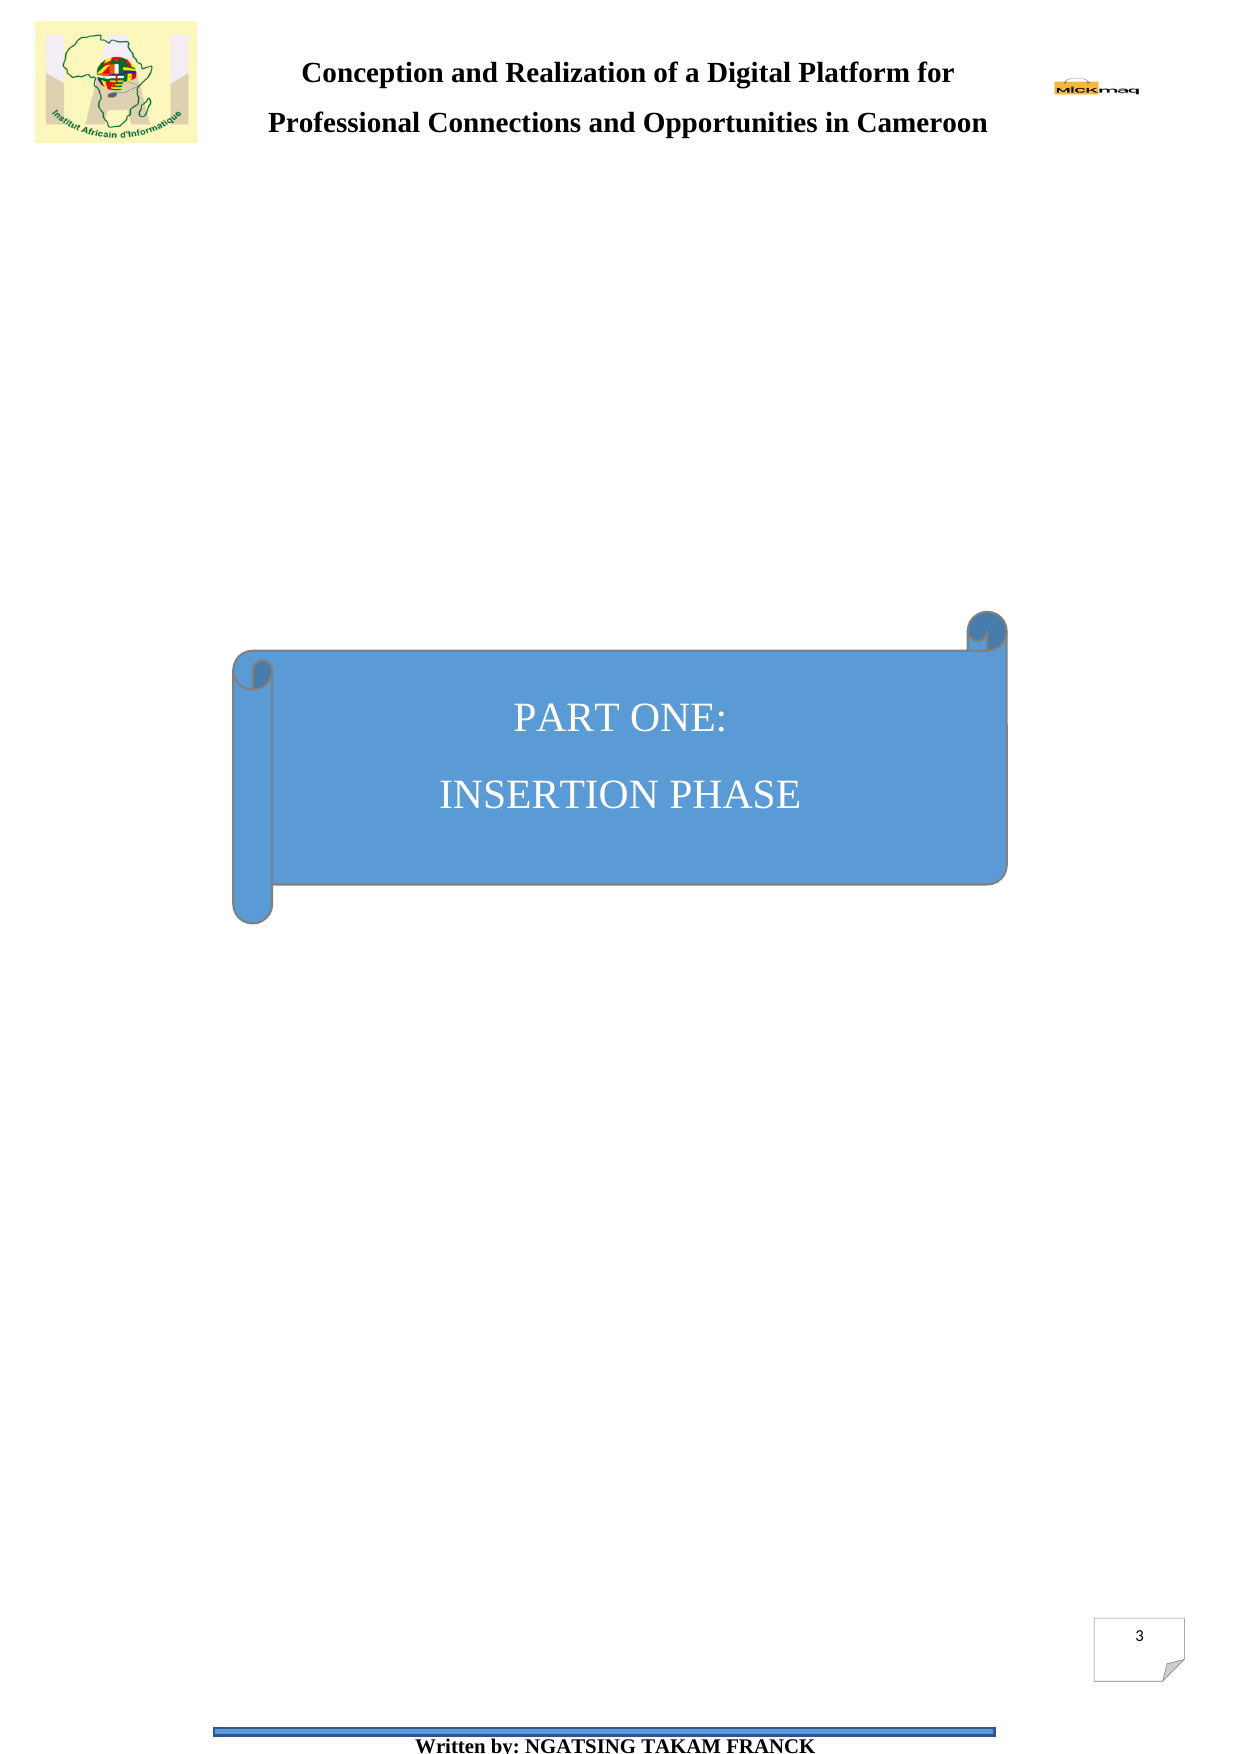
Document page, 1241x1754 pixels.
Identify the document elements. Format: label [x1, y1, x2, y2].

picture [1047, 73, 1143, 103]
picture [35, 21, 198, 143]
